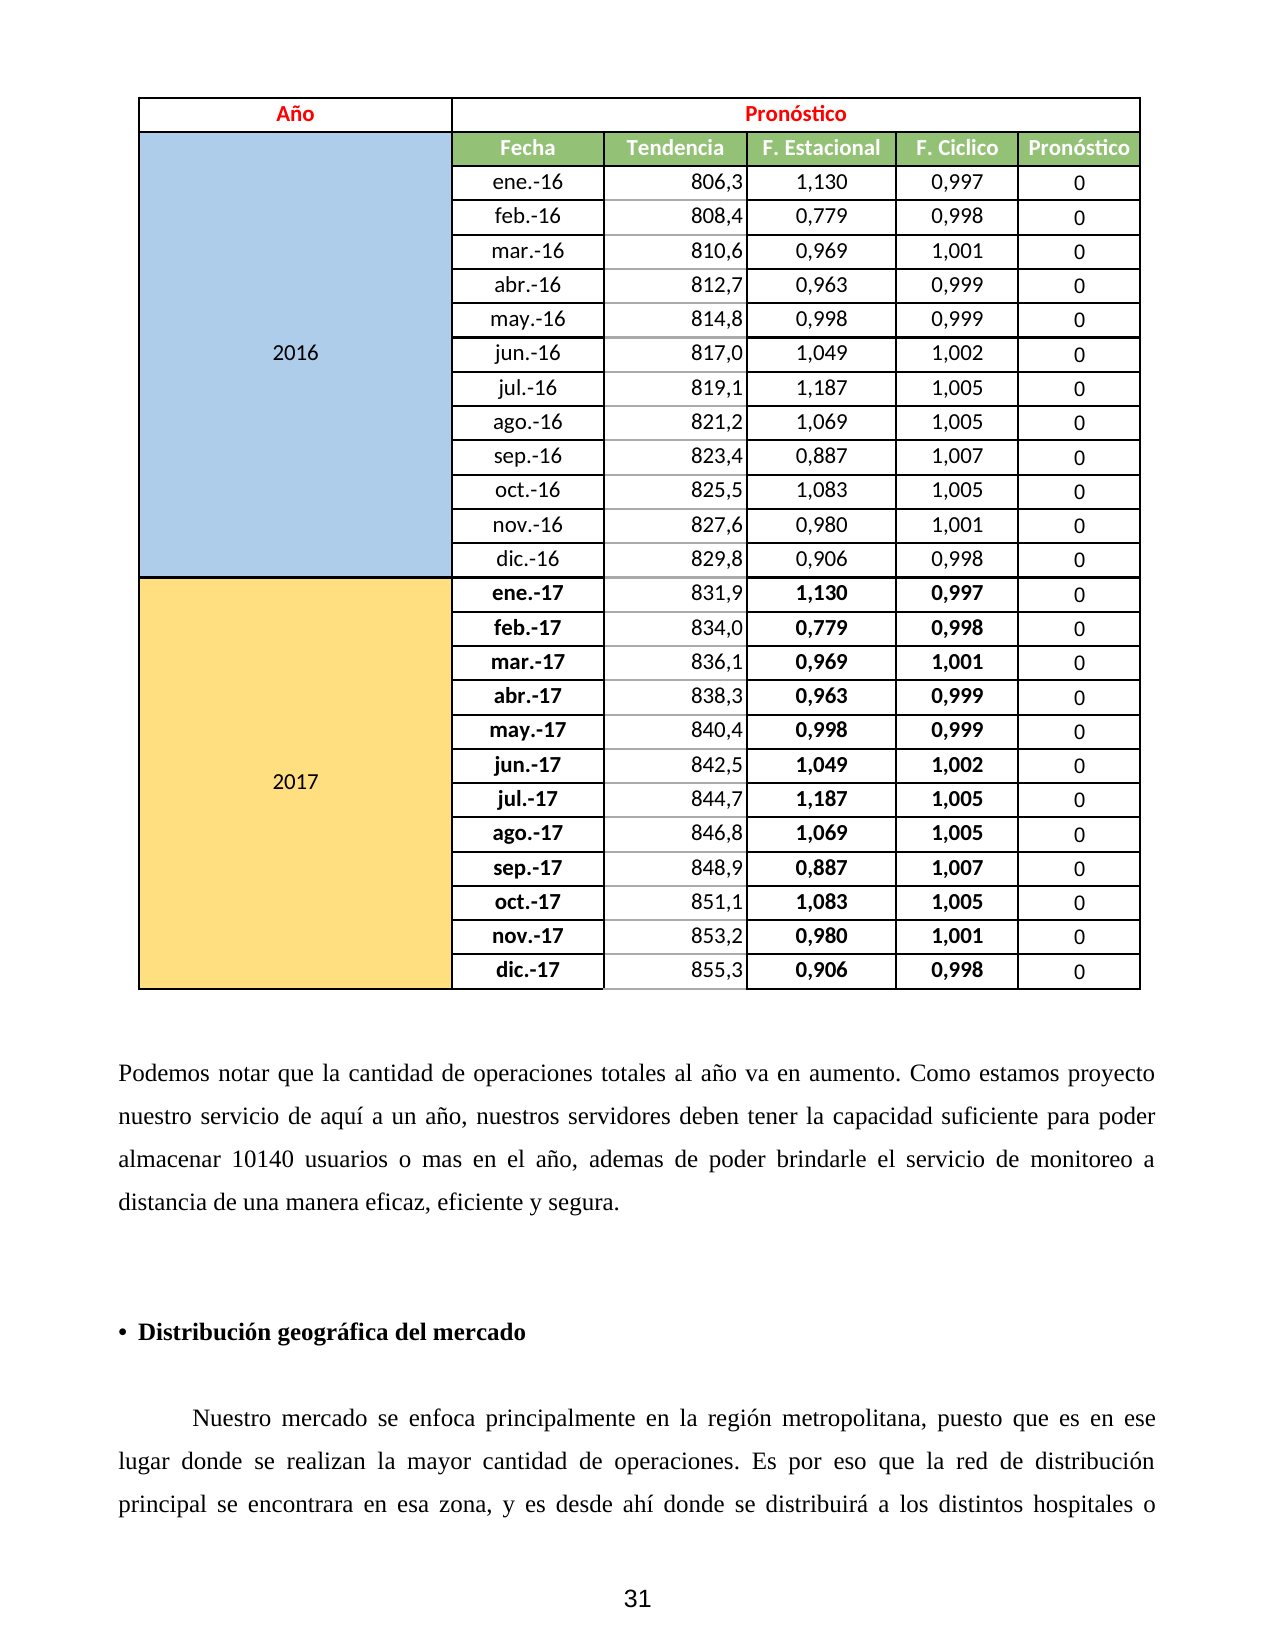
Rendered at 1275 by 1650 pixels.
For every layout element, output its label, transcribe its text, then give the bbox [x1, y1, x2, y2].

list Distribución geográfica del mercado [118, 1317, 1157, 1345]
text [118, 1403, 1157, 1518]
text Podemos notar que la cantidad de operaciones totales al año va en aumento. Como estamos proyecto nuestro servicio de aquí a un año, nuestros servidores deben tener la capacidad suficiente para poder almacenar 10140 usuarios o mas en el año, ademas de poder brindarle el servicio de monitoreo a distancia de una manera eficaz, eficiente y segura. [118, 118, 1157, 1216]
